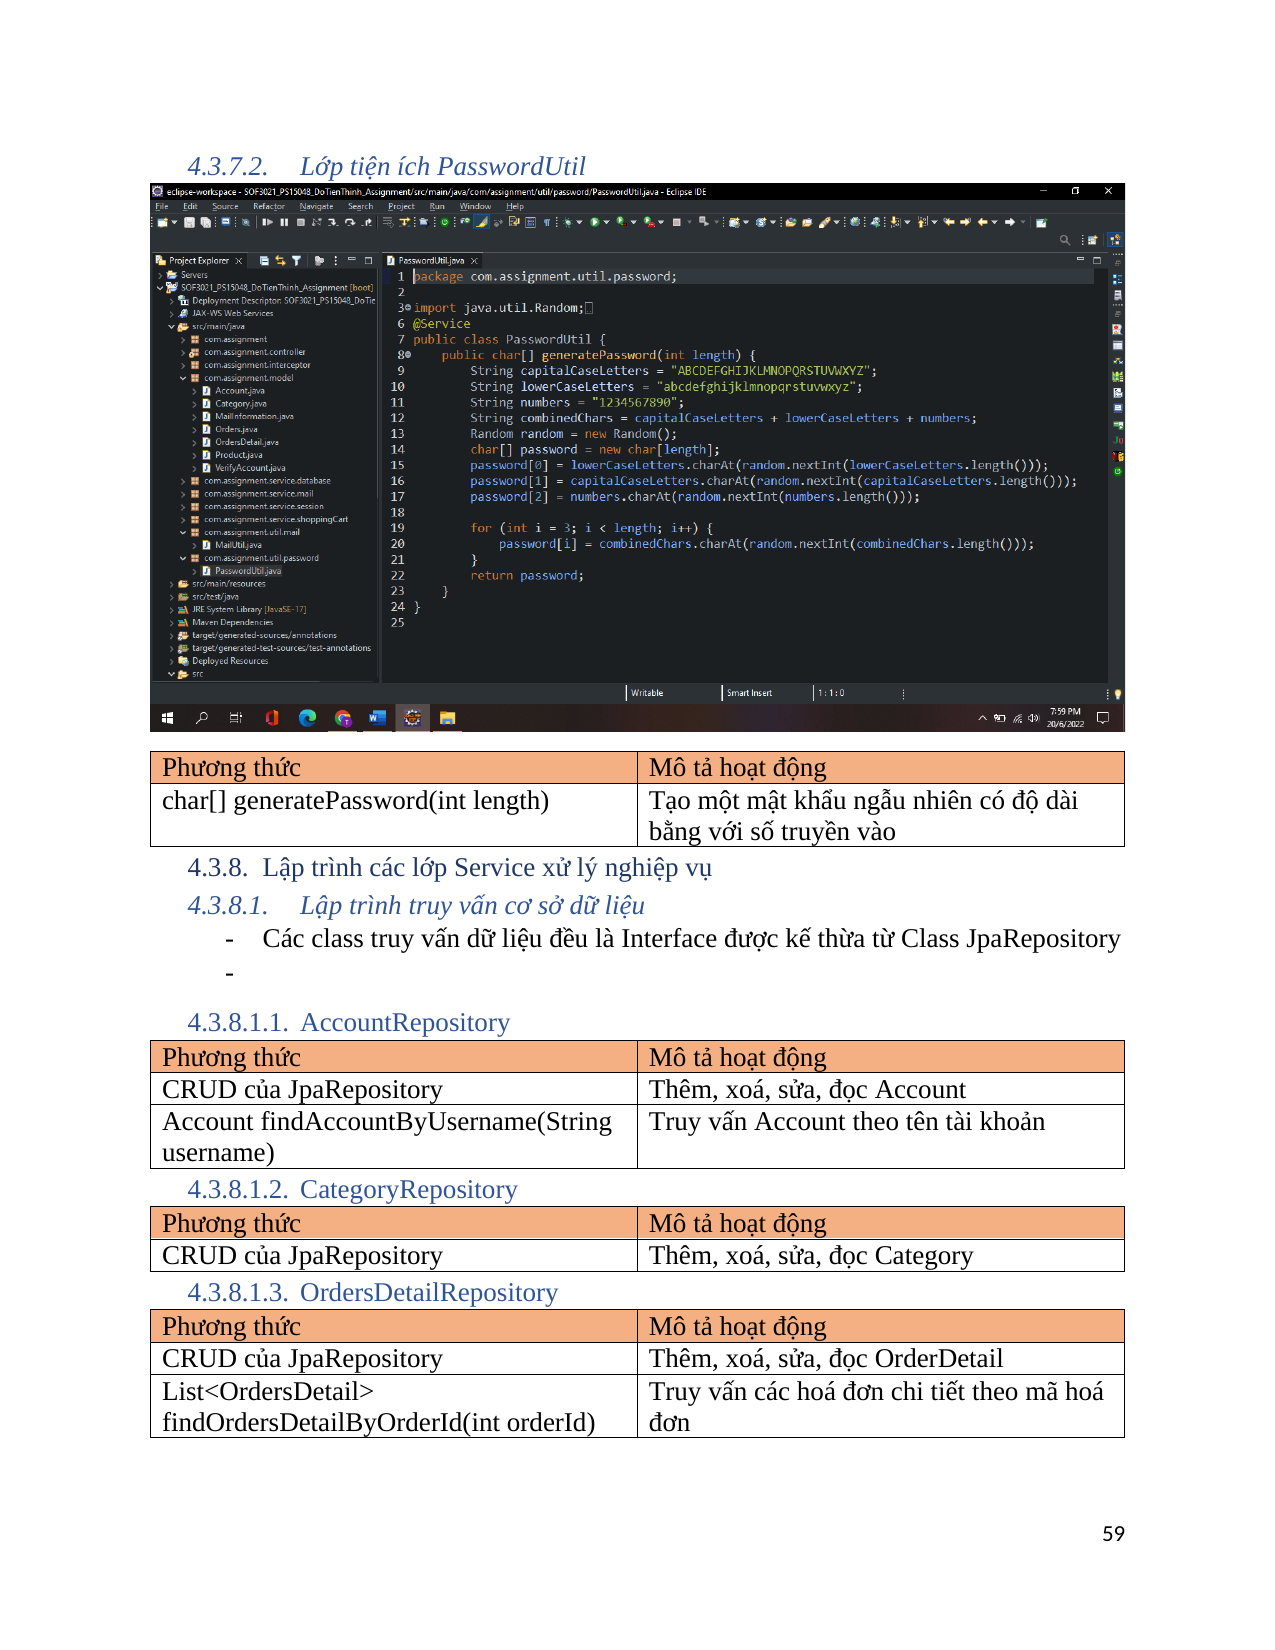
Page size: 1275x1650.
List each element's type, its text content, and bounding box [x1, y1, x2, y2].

subtitle OrdersDetailRepository [187, 1276, 1125, 1307]
table_header Mô tả hoạt động [638, 1207, 1124, 1238]
table_header Phương thức [151, 1310, 637, 1342]
table_cell CRUD của JpaRepository [151, 1343, 637, 1374]
table_header Phương thức [151, 752, 637, 783]
table_header Phương thức [151, 1041, 637, 1072]
table_cell CRUD của JpaRepository [151, 1073, 637, 1104]
list Các class truy vấn dữ liệu đều là Interface được kế thừa từ Class JpaRepository [225, 922, 1125, 954]
subtitle AccountRepository [187, 1006, 1125, 1037]
table_cell List<OrdersDetail> findOrdersDetailByOrderId(int orderId) [151, 1375, 637, 1437]
table_cell Tạo một mật khẩu ngẫu nhiên có độ dài bằng với số truyền vào [638, 784, 1124, 846]
table_cell char[] generatePassword(int length) [151, 784, 637, 846]
subtitle CategoryRepository [187, 1173, 1125, 1204]
table_cell Truy vấn các hoá đơn chi tiết theo mã hoá đơn [638, 1375, 1124, 1437]
table_cell Thêm, xoá, sửa, đọc Category [638, 1240, 1124, 1271]
table_header Mô tả hoạt động [638, 1041, 1124, 1072]
table_header Phương thức [151, 1207, 637, 1238]
subtitle Lập trình truy vấn cơ sở dữ liệu [187, 889, 1125, 920]
table_cell Account findAccountByUsername(String username) [151, 1105, 637, 1167]
picture [150, 183, 1125, 732]
table_cell Thêm, xoá, sửa, đọc Account [638, 1073, 1124, 1104]
subtitle Lớp tiện ích PasswordUtil [187, 150, 1125, 181]
subtitle Lập trình các lớp Service xử lý nghiệp vụ [187, 851, 1125, 882]
table_cell Truy vấn Account theo tên tài khoản [638, 1105, 1124, 1167]
table_header Mô tả hoạt động [638, 1310, 1124, 1342]
table_cell Thêm, xoá, sửa, đọc OrderDetail [638, 1343, 1124, 1374]
table_header Mô tả hoạt động [638, 752, 1124, 783]
table_cell CRUD của JpaRepository [151, 1240, 637, 1271]
